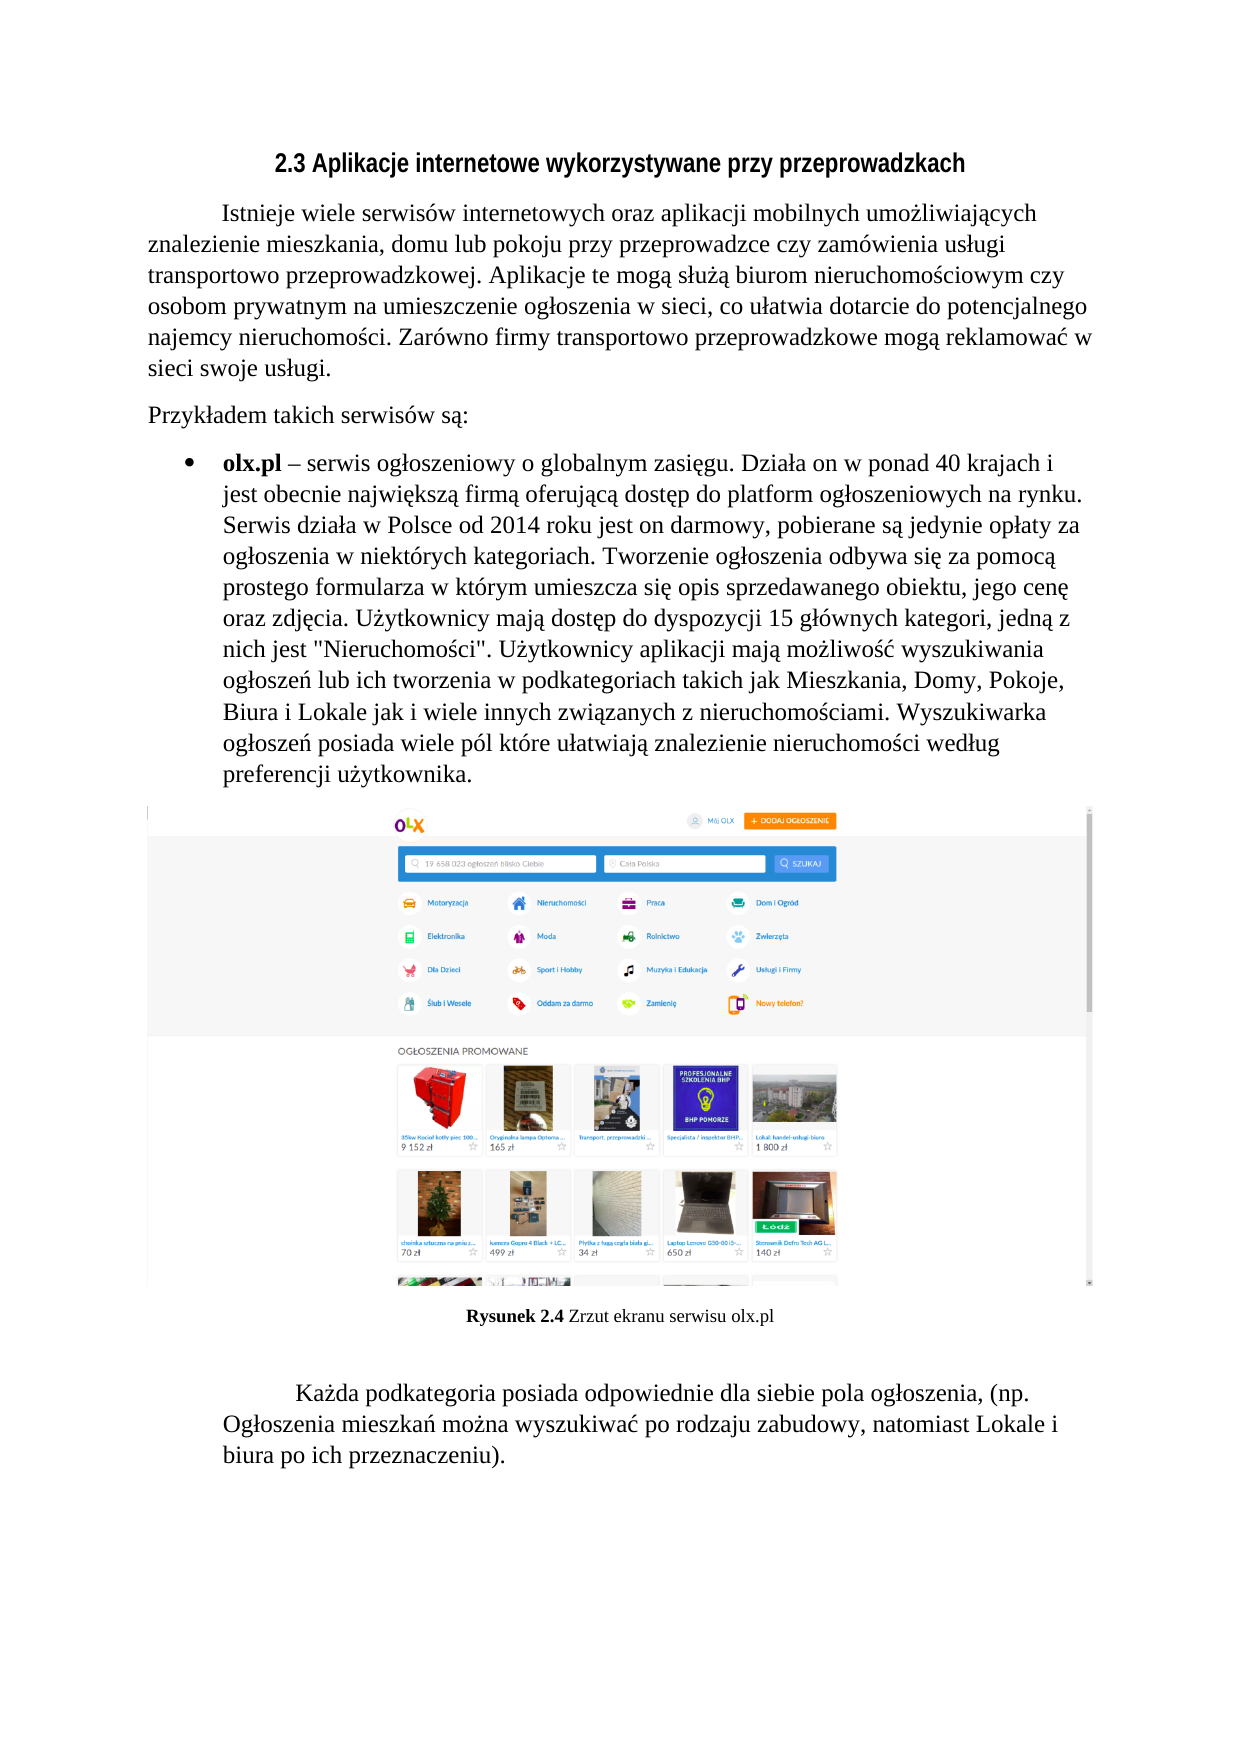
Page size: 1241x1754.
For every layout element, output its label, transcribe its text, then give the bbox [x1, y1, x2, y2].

list olx.pl – serwis ogłoszeniowy o globalnym zasięgu. Działa on w ponad 40 krajach i jest obecnie największą firmą oferującą dostęp do platform ogłoszeniowych na rynku. Serwis działa w Polsce od 2014 roku jest on darmowy, pobierane są jedynie opłaty za ogłoszenia w niektórych kategoriach. Tworzenie ogłoszenia odbywa się za pomocą prostego formularza w którym umieszcza się opis sprzedawanego obiektu, jego cenę oraz zdjęcia. Użytkownicy mają dostęp do dyspozycji 15 głównych kategori, jedną z nich jest "Nieruchomości". Użytkownicy aplikacji mają możliwość wyszukiwania ogłoszeń lub ich tworzenia w podkategoriach takich jak Mieszkania, Domy, Pokoje, Biura i Lokale jak i wiele innych związanych z nieruchomościami. Wyszukiwarka ogłoszeń posiada wiele pól które ułatwiają znalezienie nieruchomości według preferencji użytkownika. [185, 448, 1093, 787]
text 2.3 Aplikacje internetowe wykorzystywane przy przeprowadzkach [148, 148, 1093, 179]
picture [147, 806, 1093, 1286]
text Przykładem takich serwisów są: [148, 401, 1093, 429]
list Każda podkategoria posiada odpowiednie dla siebie pola ogłoszenia, (np. Ogłoszenia mieszkań można wyszukiwać po rodzaju zabudowy, natomiast Lokale i biura po ich przeznaczeniu). [223, 1378, 1093, 1469]
text Istnieje wiele serwisów internetowych oraz aplikacji mobilnych umożliwiających znalezienie mieszkania, domu lub pokoju przy przeprowadzce czy zamówienia usługi transportowo przeprowadzkowej. Aplikacje te mogą służą biurom nieruchomościowym czy osobom prywatnym na umieszczenie ogłoszenia w sieci, co ułatwia dotarcie do potencjalnego najemcy nieruchomości. Zarówno firmy transportowo przeprowadzkowe mogą reklamować w sieci swoje usługi. [148, 198, 1093, 382]
